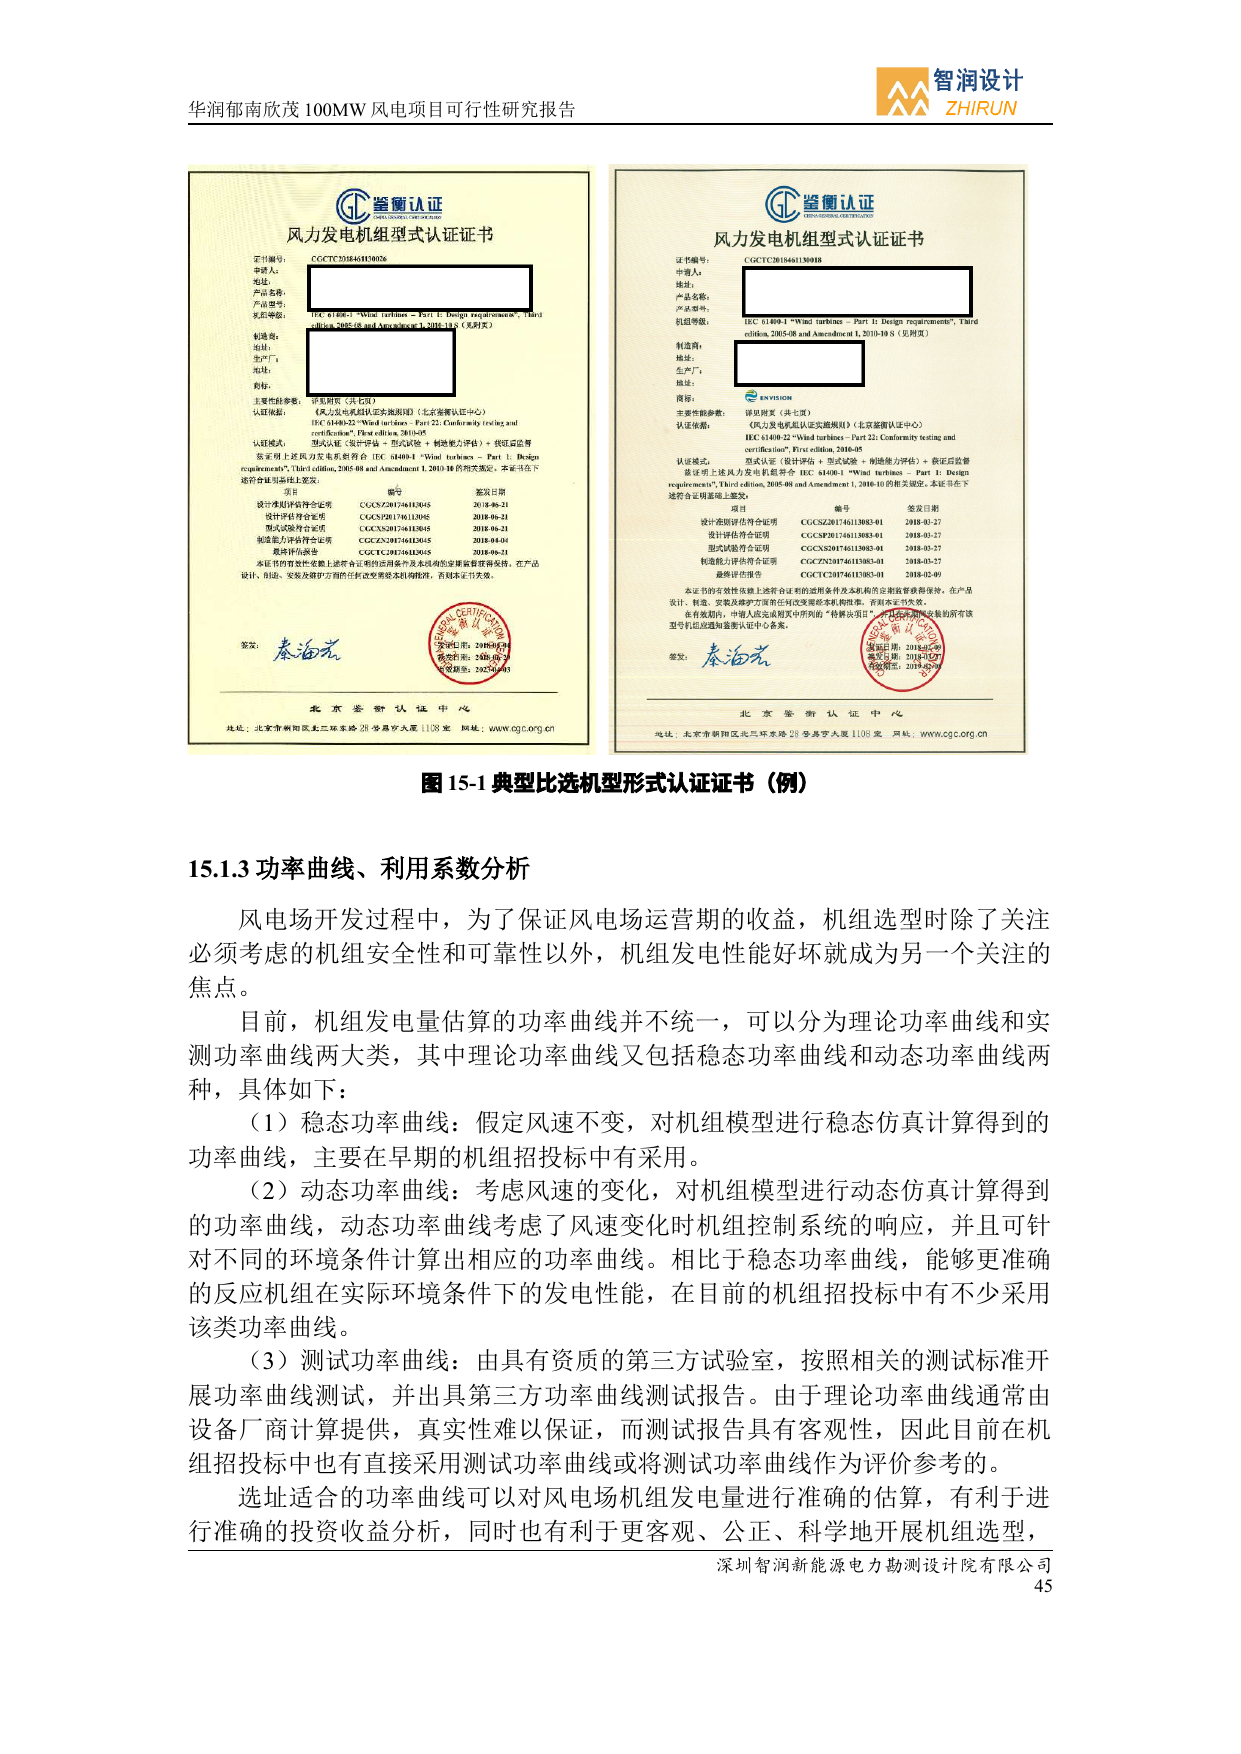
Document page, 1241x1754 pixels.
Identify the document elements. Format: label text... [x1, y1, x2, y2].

text （3）测试功率曲线：由具有资质的第三方试验室，按照相关的测试标准开展功率曲线测试，并出具第三方功率曲线测试报告。由于理论功率曲线通常由设备厂商计算提供，真实性难以保证，而测试报告具有客观性，因此目前在机组招投标中也有直接采用测试功率曲线或将测试功率曲线作为评价参考的。 [187, 1343, 1053, 1478]
text 风电场开发过程中，为了保证风电场运营期的收益，机组选型时除了关注必须考虑的机组安全性和可靠性以外，机组发电性能好坏就成为另一个关注的焦点。 [187, 901, 1053, 1003]
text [187, 1478, 1053, 1546]
title 15.1.3功率曲线、利用系数分析 [187, 850, 1053, 884]
text （2）动态功率曲线：考虑风速的变化，对机组模型进行动态仿真计算得到的功率曲线，动态功率曲线考虑了风速变化时机组控制系统的响应，并且可针对不同的环境条件计算出相应的功率曲线。相比于稳态功率曲线，能够更准确的反应机组在实际环境条件下的发电性能，在目前的机组招投标中有不少采用该类功率曲线。 [187, 1173, 1053, 1343]
text 目前，机组发电量估算的功率曲线并不统一，可以分为理论功率曲线和实测功率曲线两大类，其中理论功率曲线又包括稳态功率曲线和动态功率曲线两种，具体如下： [187, 1003, 1053, 1105]
picture [608, 164, 1029, 755]
text 图15-1典型比选机型形式认证证书（例） [187, 765, 1053, 799]
text （1）稳态功率曲线：假定风速不变，对机组模型进行稳态仿真计算得到的功率曲线，主要在早期的机组招投标中有采用。 [187, 1105, 1053, 1173]
picture [876, 65, 1024, 117]
picture [187, 164, 596, 755]
